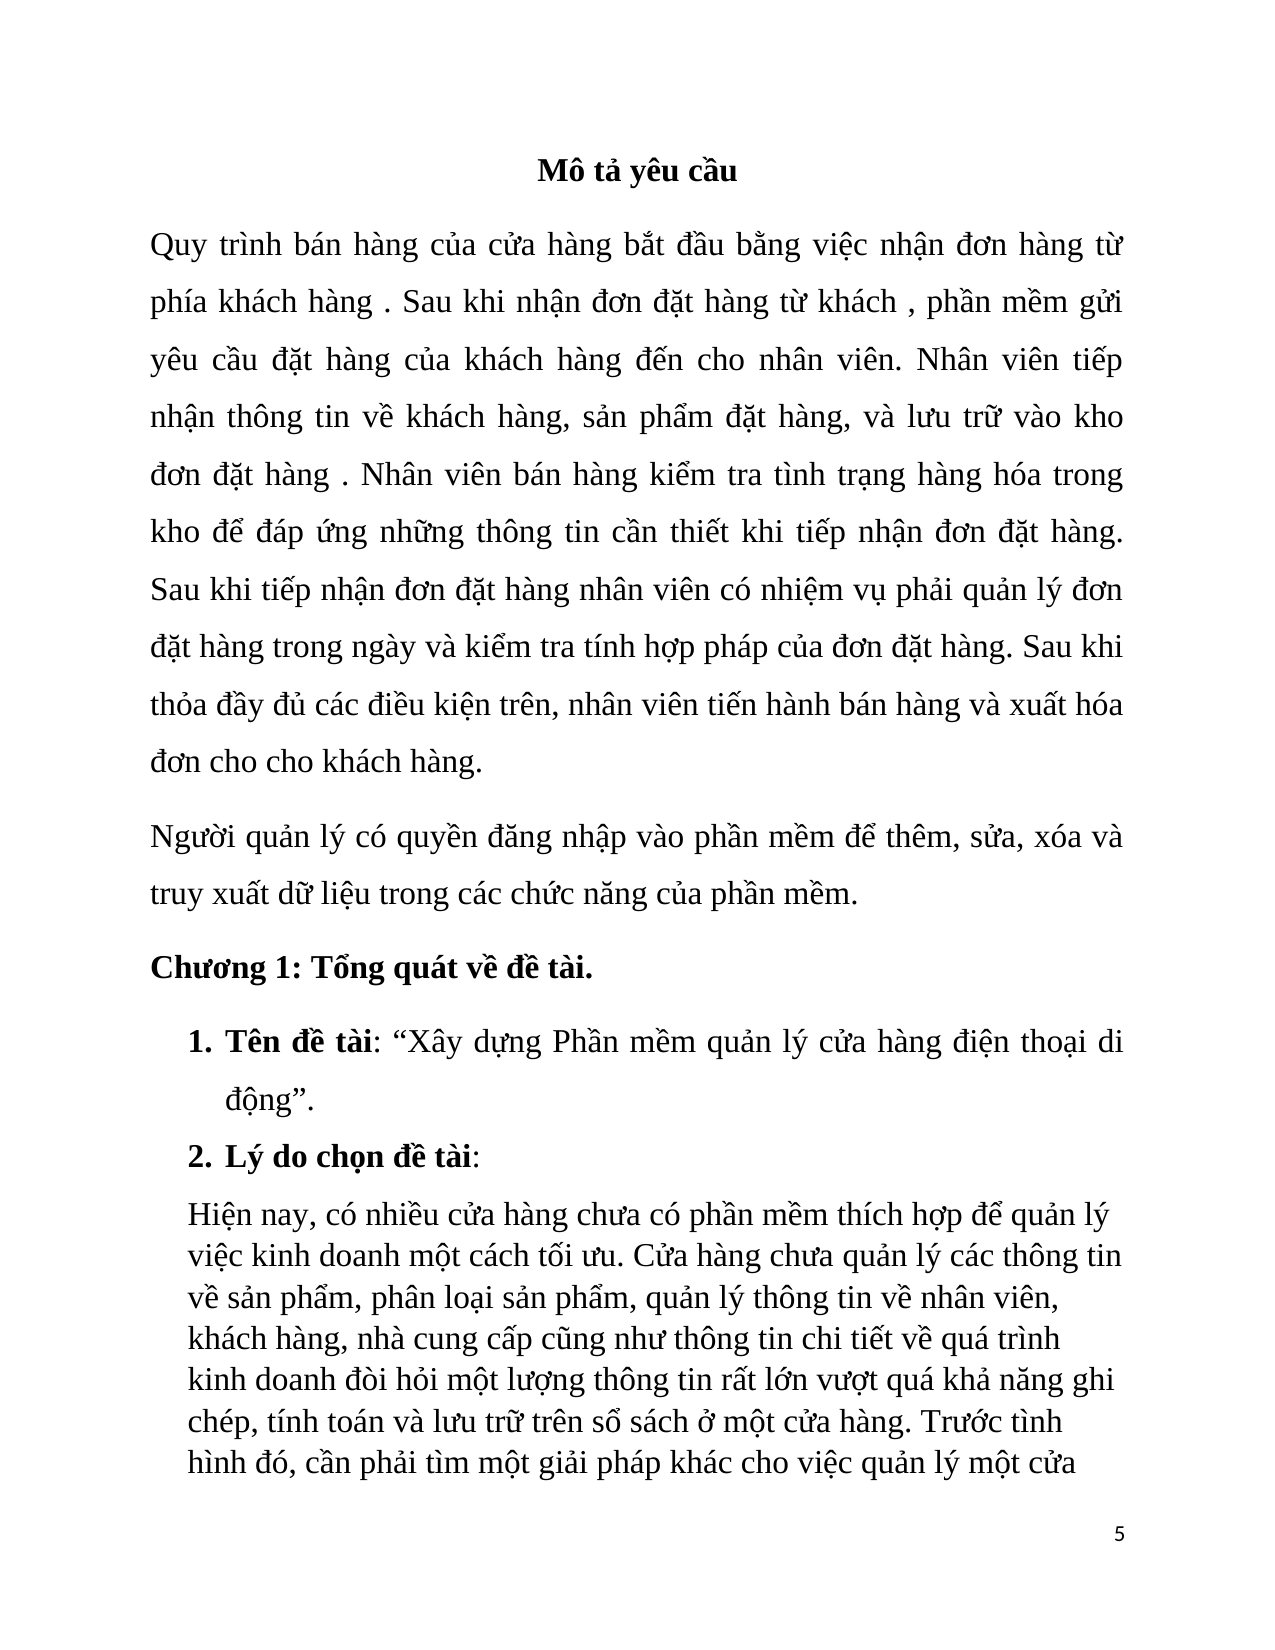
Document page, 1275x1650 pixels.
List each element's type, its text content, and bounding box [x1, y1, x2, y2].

text Người quản lý có quyền đăng nhập vào phần mềm để thêm, sửa, xóa và truy xuất dữ liệu trong các chức năng của phần mềm. [150, 816, 1125, 912]
list Lý do chọn đề tài: [187, 1137, 1125, 1175]
text Quy trình bán hàng của cửa hàng bắt đầu bằng việc nhận đơn hàng từ phía khách hàng . Sau khi nhận đơn đặt hàng từ khách , phần mềm gửi yêu cầu đặt hàng của khách hàng đến cho nhân viên. Nhân viên tiếp nhận thông tin về khách hàng, sản phẩm đặt hàng, và lưu trữ vào kho đơn đặt hàng . Nhân viên bán hàng kiểm tra tình trạng hàng hóa trong kho để đáp ứng những thông tin cần thiết khi tiếp nhận đơn đặt hàng. Sau khi tiếp nhận đơn đặt hàng nhân viên có nhiệm vụ phải quản lý đơn đặt hàng trong ngày và kiểm tra tính hợp pháp của đơn đặt hàng. Sau khi thỏa đầy đủ các điều kiện trên, nhân viên tiến hành bán hàng và xuất hóa đơn cho cho khách hàng. [150, 224, 1125, 780]
list Tên đề tài: “Xây dựng Phần mềm quản lý cửa hàng điện thoại di động”. [187, 1022, 1125, 1117]
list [187, 1194, 1125, 1481]
text Mô tả yêu cầu [150, 150, 1125, 188]
text Chương 1: Tổng quát về đề tài. [150, 947, 1125, 986]
